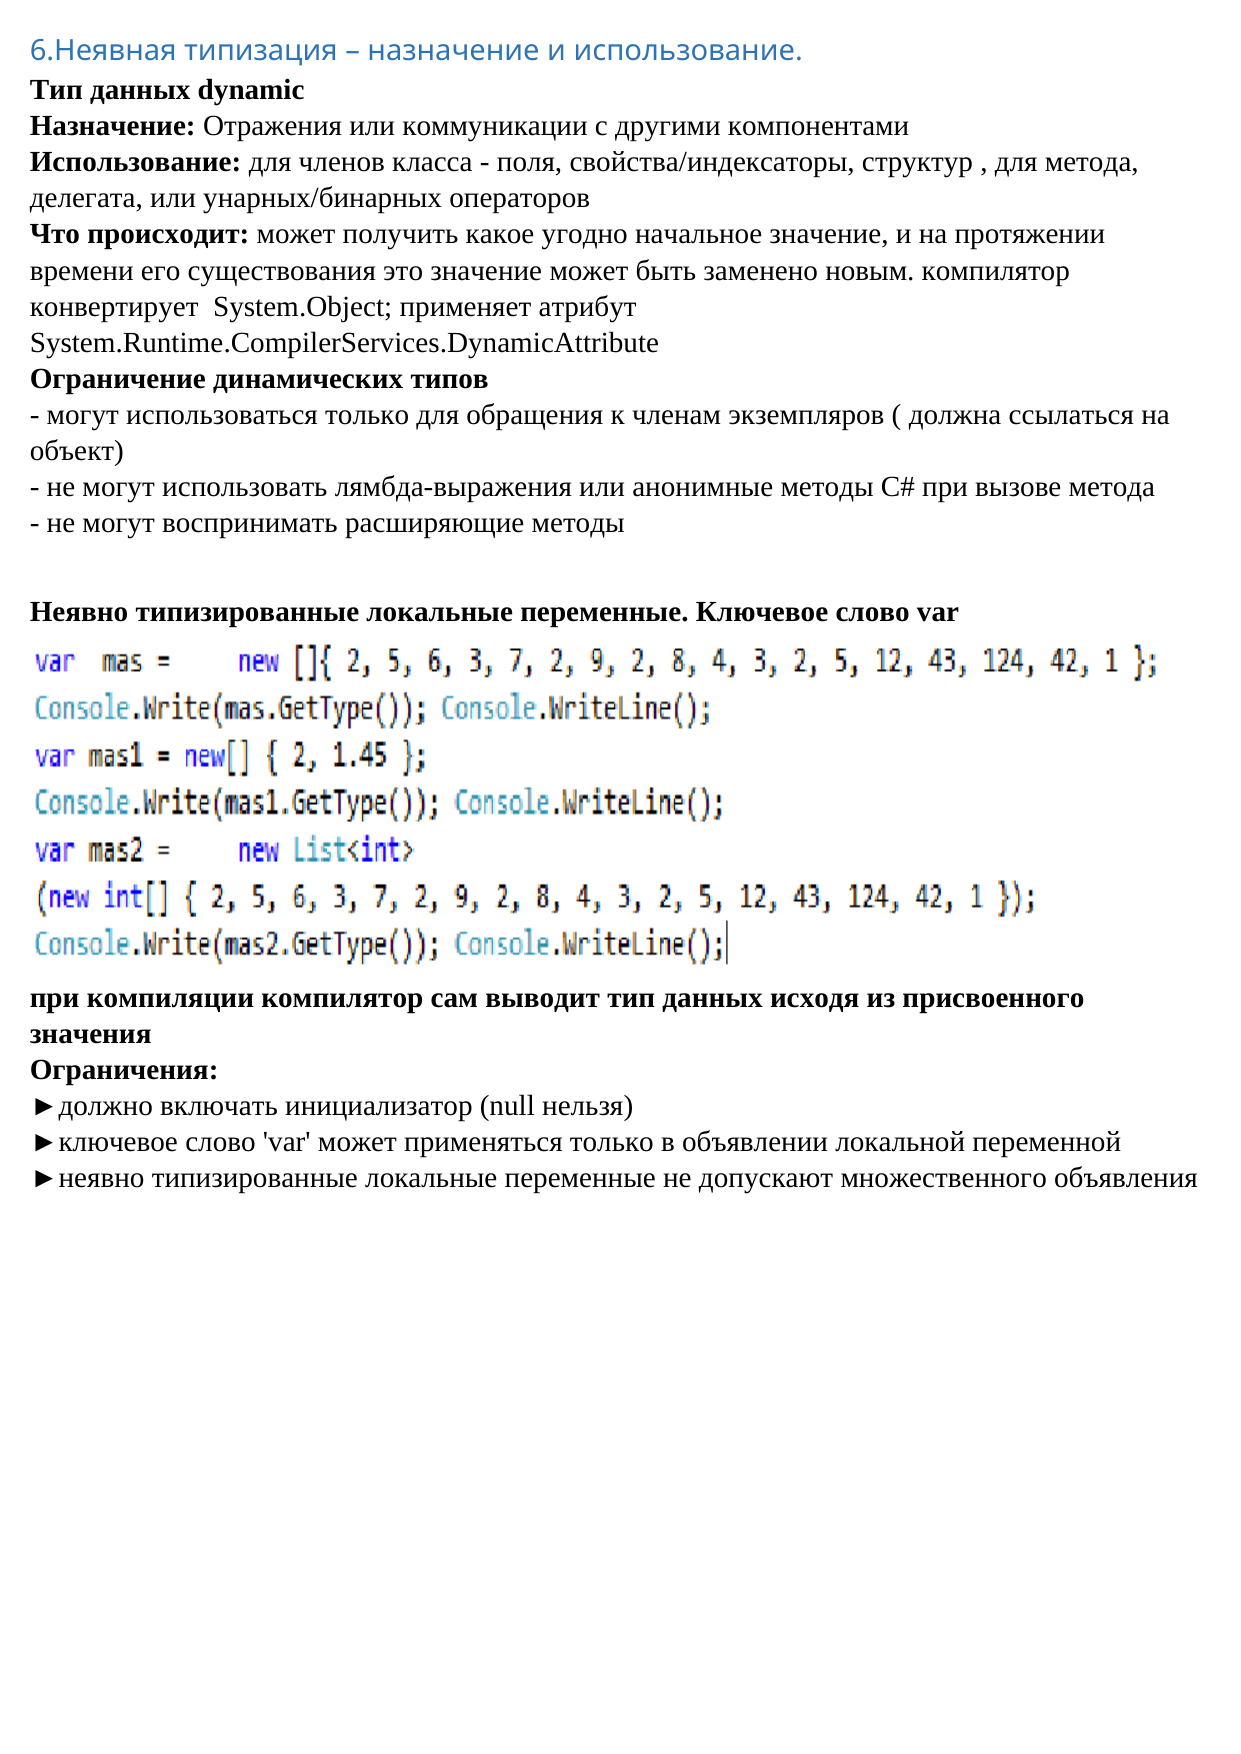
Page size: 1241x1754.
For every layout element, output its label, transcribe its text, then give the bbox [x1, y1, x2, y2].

text ToString Преобразование в строку типа string6.Неявная типизация – назначение и использование. Тип данных dynamic Назначение: Отражения или коммуникации с другими компонентами Использование: для членов класса - поля, свойства/индексаторы, структур , для метода, делегата, или унарных/бинарных операторов Что происходит: может получить какое угодно начальное значение, и на протяжении времени его существования это значение может быть заменено новым. компилятор конвертирует System.Object; применяет атрибут System.Runtime.CompilerServices.DynamicAttribute Ограничение динамических типов - могут использоваться только для обращения к членам экземпляров ( должна ссылаться на объект) - не могут использовать лямбда-выражения или анонимные методы C# при вызове метода - не могут воспринимать расширяющие методы [29, 29, 1211, 539]
picture [29, 630, 1173, 978]
